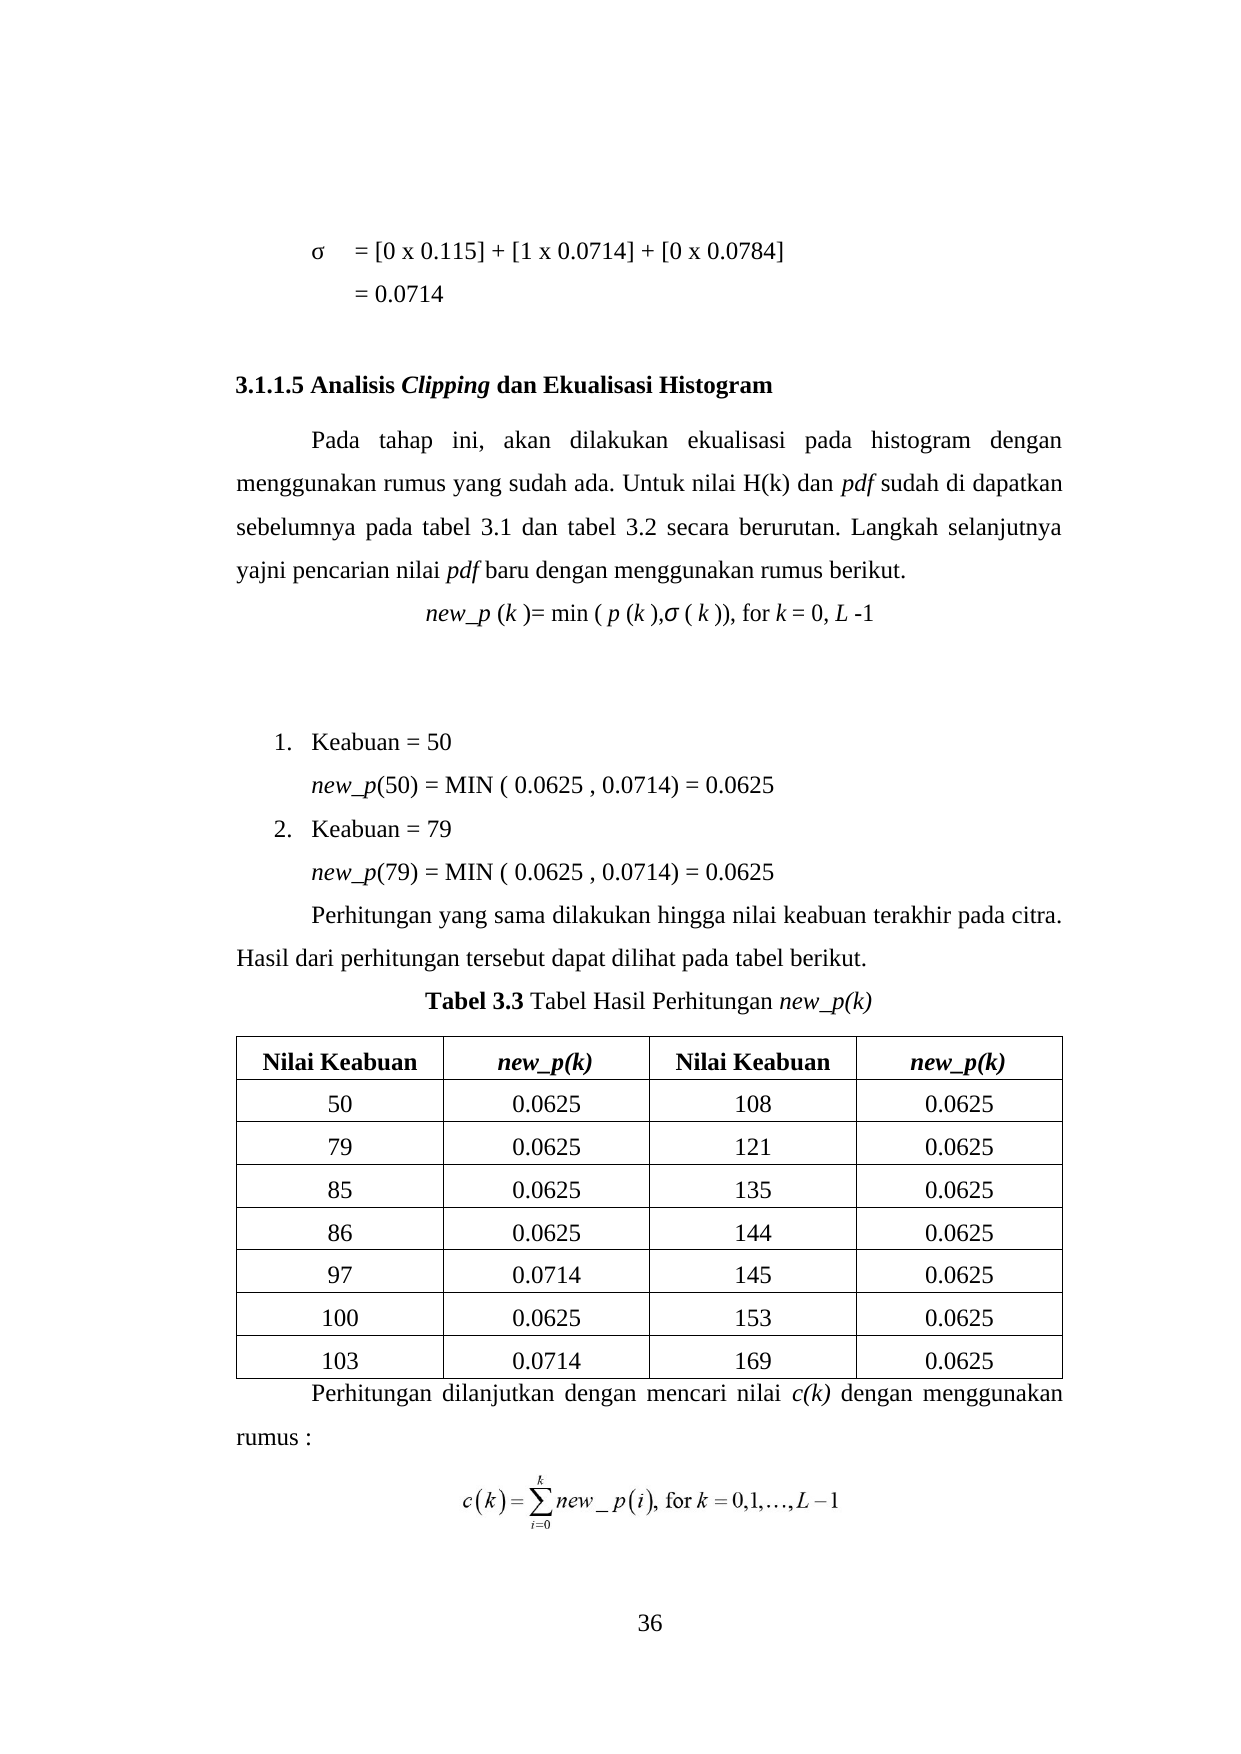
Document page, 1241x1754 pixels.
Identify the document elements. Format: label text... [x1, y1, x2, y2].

table_header Nilai Keabuan [237, 1037, 443, 1078]
table_cell 0.0625 [444, 1080, 649, 1121]
table_cell 0.0714 [444, 1336, 649, 1377]
table_cell 0.0625 [444, 1293, 649, 1335]
table_cell 85 [237, 1165, 443, 1207]
table_cell 0.0625 [857, 1293, 1062, 1335]
text new_p (k )= min ( p (k ),σ ( k )), for k = 0, L -1 [236, 598, 1063, 627]
table_cell 0.0625 [857, 1250, 1062, 1292]
table_cell 100 [237, 1293, 443, 1335]
table_cell 144 [650, 1208, 856, 1249]
list Keabuan = 50 [274, 727, 1063, 756]
table_cell 169 [650, 1336, 856, 1377]
table_cell 0.0625 [857, 1080, 1062, 1121]
table_cell 0.0714 [444, 1250, 649, 1292]
table_cell 153 [650, 1293, 856, 1335]
text new_p(50) = MIN ( 0.0625 , 0.0714) = 0.0625 [311, 771, 1063, 799]
table_header new_p(k) [857, 1037, 1062, 1078]
table_cell 145 [650, 1250, 856, 1292]
table_cell 0.0625 [857, 1336, 1062, 1377]
table_cell 79 [237, 1122, 443, 1164]
list Keabuan = 79 [274, 814, 1063, 842]
table_cell 0.0625 [857, 1208, 1062, 1249]
table_cell 97 [237, 1250, 443, 1292]
table_header new_p(k) [444, 1037, 649, 1078]
text Pada tahap ini, akan dilakukan ekualisasi pada histogram dengan menggunakan rumus yang sudah ada. Untuk nilai H(k) dan pdf sudah di dapatkan sebelumnya pada tabel 3.1 dan tabel 3.2 secara berurutan. Langkah selanjutnya yajni pencarian nilai pdf baru dengan menggunakan rumus berikut. [236, 425, 1063, 583]
table_header Nilai Keabuan [650, 1037, 856, 1078]
table_cell 135 [650, 1165, 856, 1207]
table_cell 0.0625 [857, 1122, 1062, 1164]
text Perhitungan dilanjutkan dengan mencari nilai c(k) dengan menggunakan rumus : [236, 1379, 1063, 1450]
text Perhitungan yang sama dilakukan hingga nilai keabuan terakhir pada citra. Hasil dari perhitungan tersebut dapat dilihat pada tabel berikut. [236, 900, 1063, 972]
text = 0.0714 [311, 279, 1063, 308]
table_cell 0.0625 [444, 1122, 649, 1164]
picture [448, 1468, 854, 1534]
table_cell 50 [237, 1080, 443, 1121]
table_cell 0.0625 [444, 1165, 649, 1207]
table_cell 0.0625 [444, 1208, 649, 1249]
table_cell 0.0625 [857, 1165, 1062, 1207]
subtitle Analisis Clipping dan Ekualisasi Histogram [235, 370, 1063, 398]
table_cell 103 [237, 1336, 443, 1377]
table_cell 86 [237, 1208, 443, 1249]
text new_p(79) = MIN ( 0.0625 , 0.0714) = 0.0625 [311, 857, 1063, 886]
text σ = [0 x 0.115] + [1 x 0.0714] + [0 x 0.0784] [311, 236, 1063, 265]
table_cell 121 [650, 1122, 856, 1164]
table_cell 108 [650, 1080, 856, 1121]
